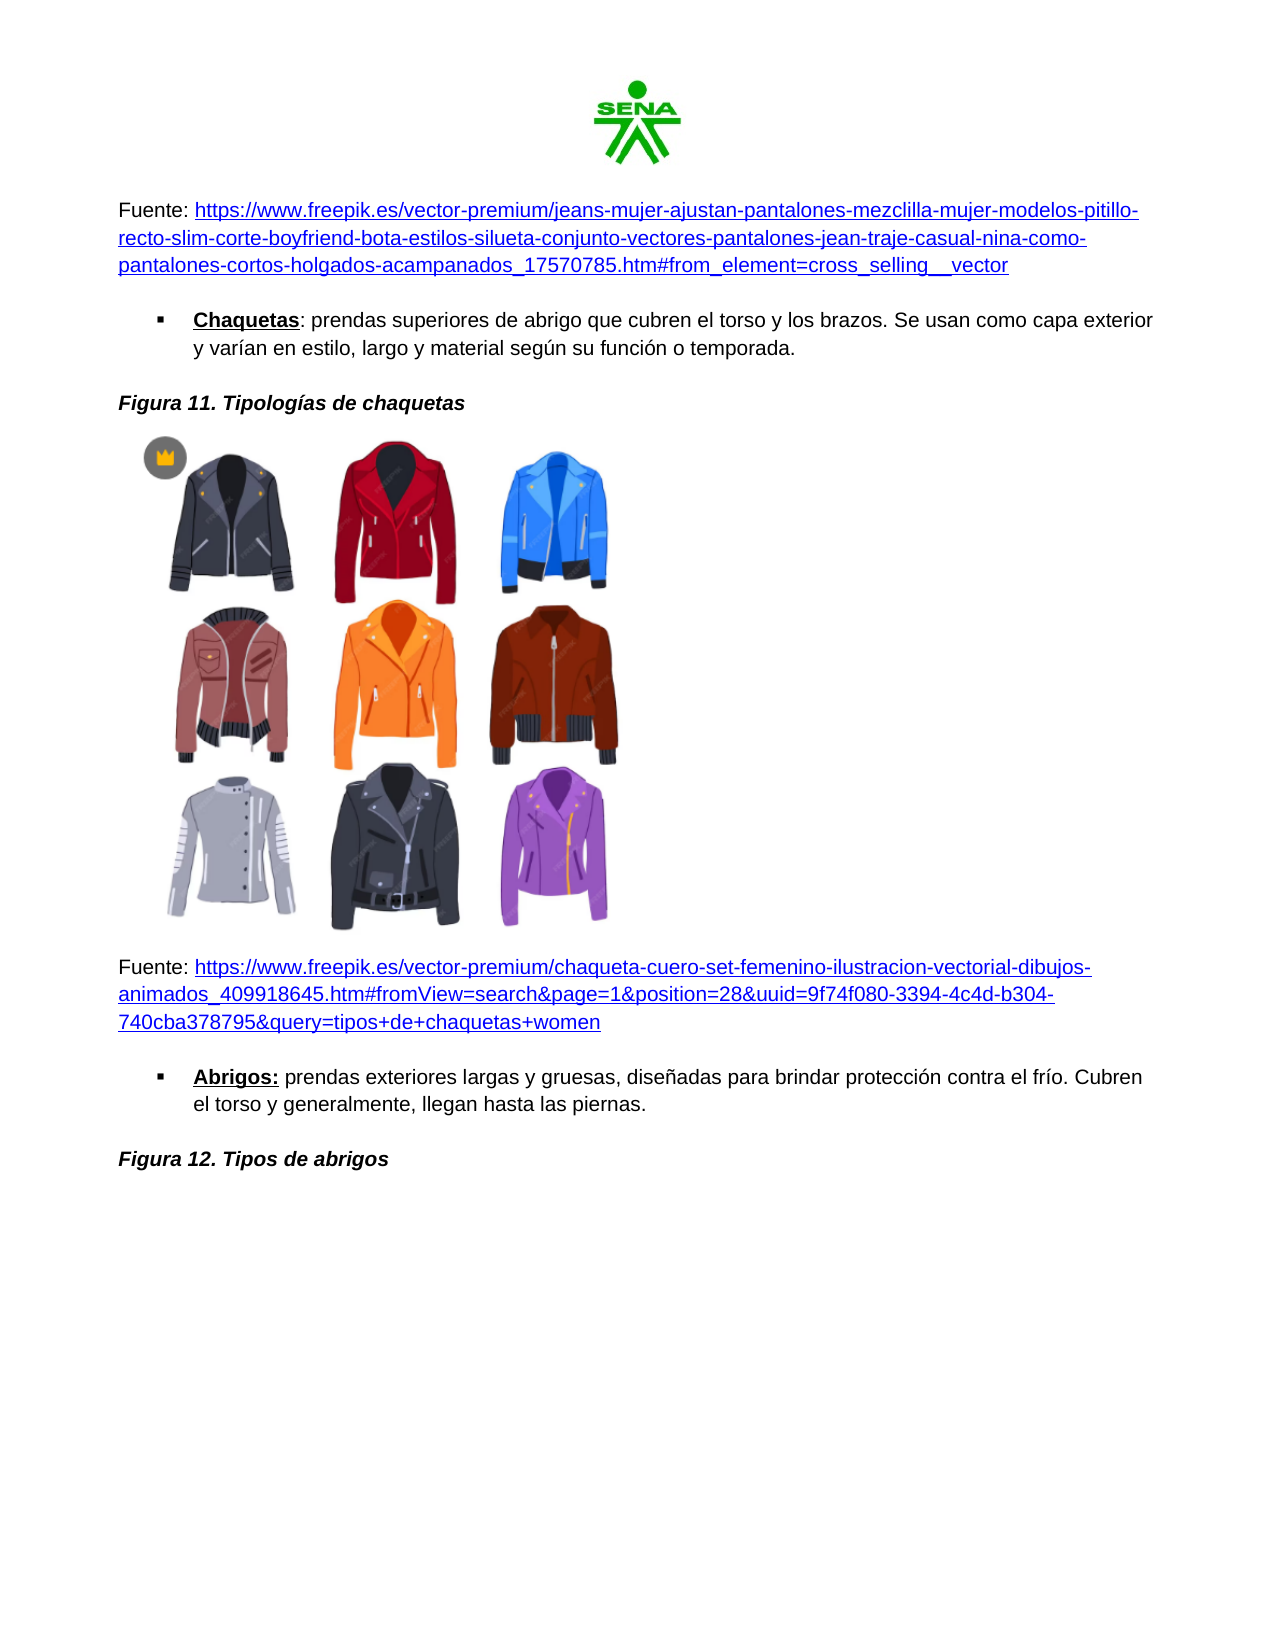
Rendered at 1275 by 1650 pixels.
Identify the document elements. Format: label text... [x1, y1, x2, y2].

picture [118, 418, 630, 951]
text Figura 12. Tipos de abrigos [118, 1147, 1157, 1171]
list Abrigos: prendas exteriores largas y gruesas, diseñadas para brindar protección contra el frío. Cubren el torso y generalmente, llegan hasta las piernas. [156, 1064, 1157, 1116]
list Chaquetas: prendas superiores de abrigo que cubren el torso y los brazos. Se usan como capa exterior y varían en estilo, largo y material según su función o temporada. [156, 308, 1157, 359]
text Fuente: https://www.freepik.es/vector-premium/chaqueta-cuero-set-femenino-ilustracion-vectorial-dibujos-animados_409918645.htm#fromView=search&page=1&position=28&uuid=9f74f080-3394-4c4d-b304-740cba378795&query=tipos+de+chaquetas+women [118, 954, 1157, 1033]
text Figura 11. Tipologías de chaquetas [118, 391, 1157, 414]
picture [588, 75, 687, 172]
text Fuente: https://www.freepik.es/vector-premium/jeans-mujer-ajustan-pantalones-mezclilla-mujer-modelos-pitillo-recto-slim-corte-boyfriend-bota-estilos-silueta-conjunto-vectores-pantalones-jean-traje-casual-nina-como-pantalones-cortos-holgados-acampanados_17570785.htm#from_element=cross_selling__vector [118, 198, 1157, 277]
